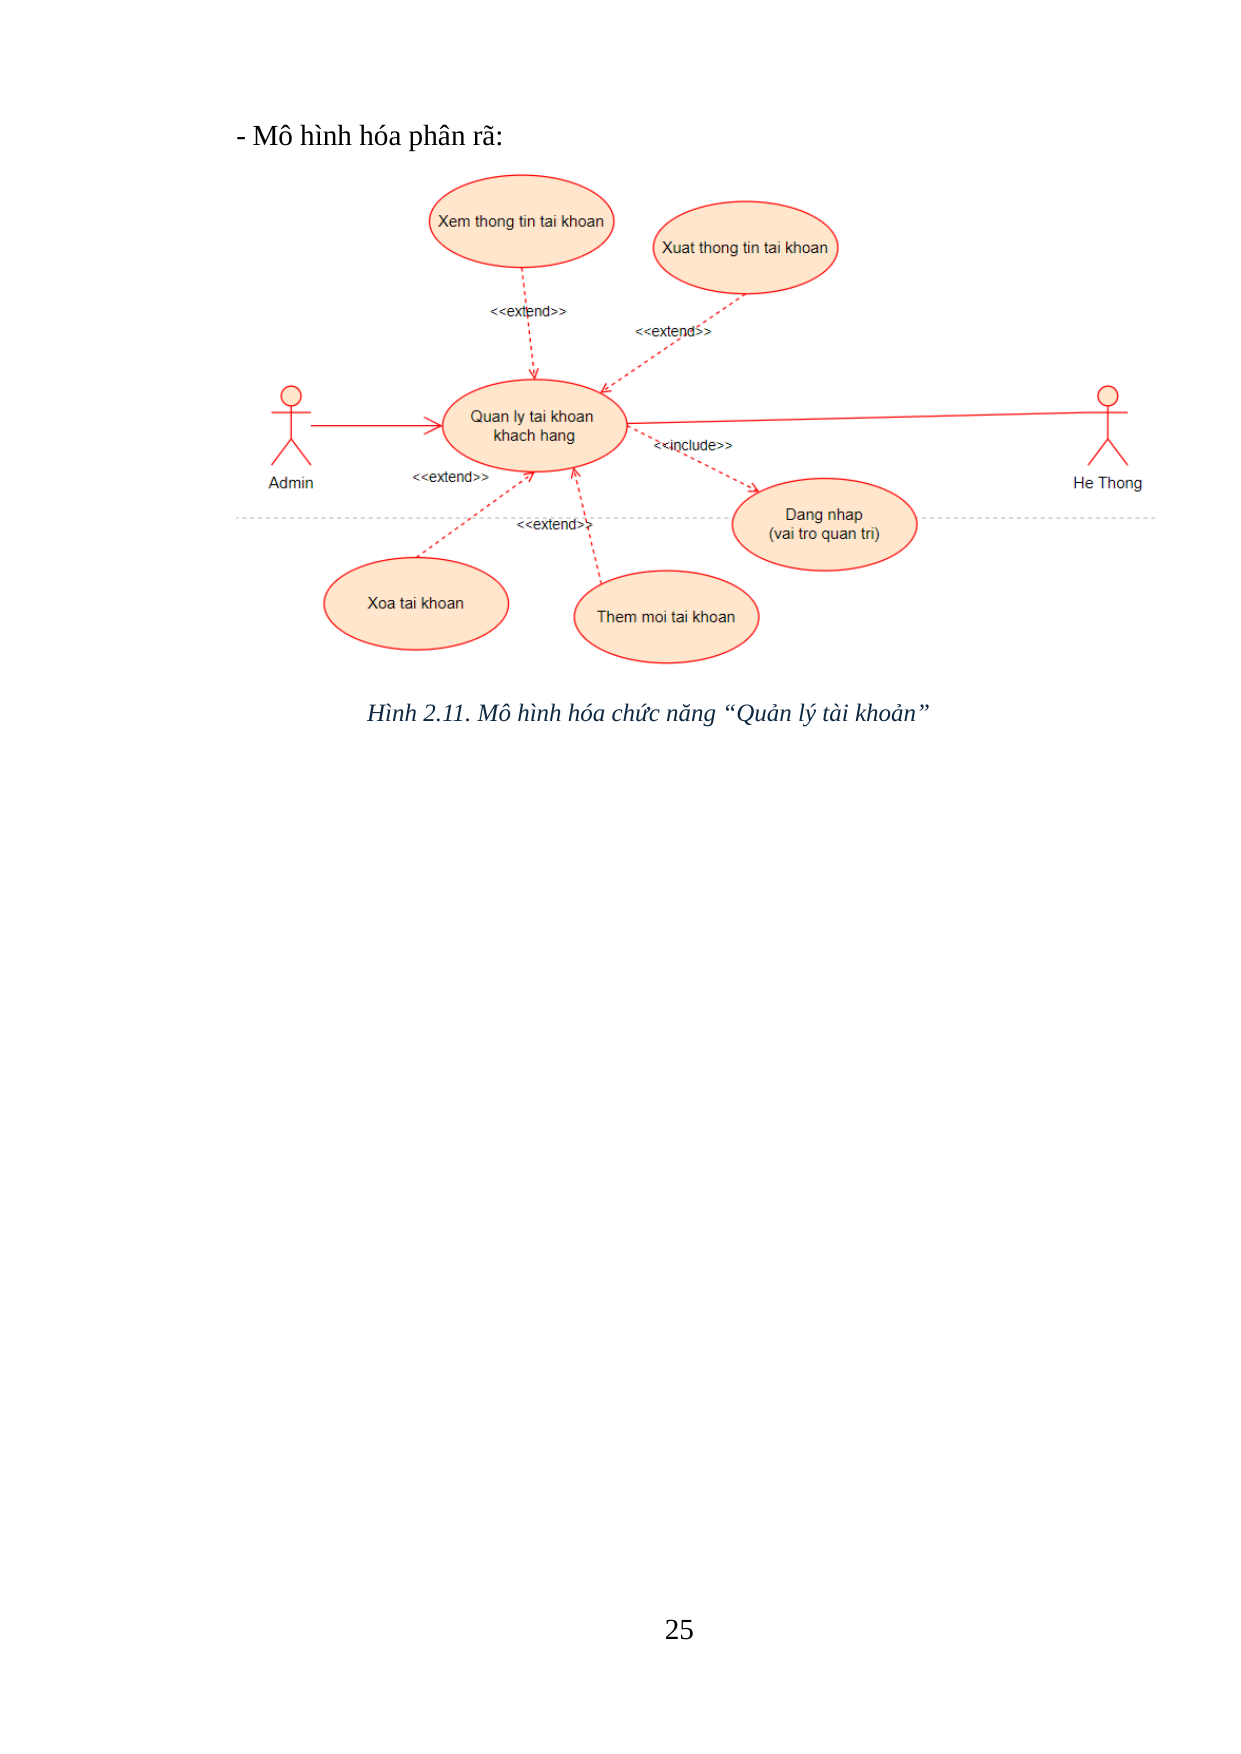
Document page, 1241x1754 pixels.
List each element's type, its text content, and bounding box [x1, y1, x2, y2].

list Mô hình hóa phân rã: [177, 118, 1122, 152]
picture [236, 168, 1155, 674]
